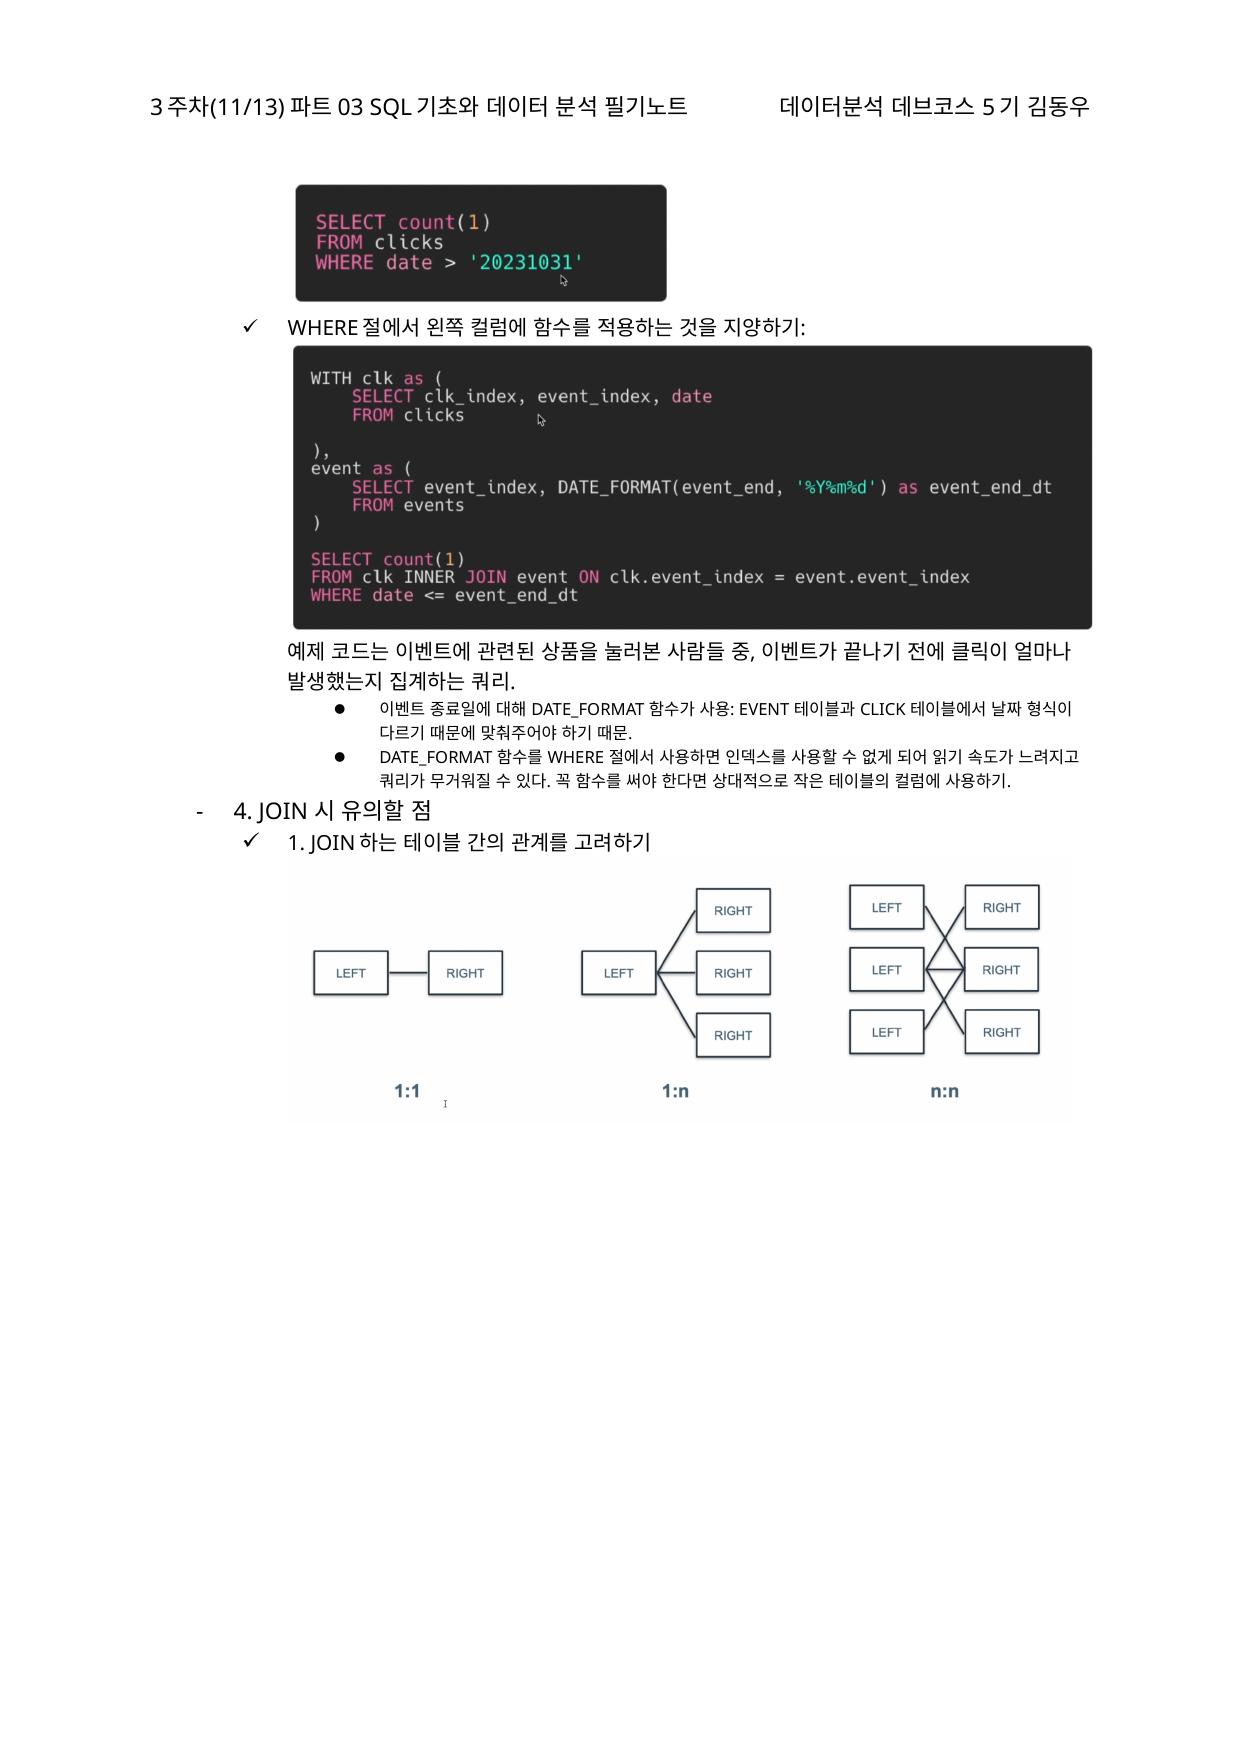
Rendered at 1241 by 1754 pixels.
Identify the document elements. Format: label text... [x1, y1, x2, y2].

list 4. JOIN 시 유의할 점 [196, 793, 1090, 826]
list 1. JOIN하는 테이블 간의 관계를 고려하기 [242, 826, 1090, 856]
list 예제 코드는 이벤트에 관련된 상품을 눌러본 사람들 중, 이벤트가 끝나기 전에 클릭이 얼마나 발생했는지 집계하는 쿼리. [287, 636, 1090, 696]
list 이벤트 종료일에 대해 DATE_FORMAT 함수가 사용: EVENT 테이블과 CLICK 테이블에서 날짜 형식이 다르기 때문에 맞춰주어야 하기 때문. [333, 696, 1090, 744]
picture [287, 856, 1073, 1124]
picture [287, 177, 680, 312]
picture [287, 341, 1103, 636]
list WHERE절에서 왼쪽 컬럼에 함수를 적용하는 것을 지양하기: [242, 312, 1090, 342]
list DATE_FORMAT 함수를 WHERE 절에서 사용하면 인덱스를 사용할 수 없게 되어 읽기 속도가 느려지고 쿼리가 무거워질 수 있다. 꼭 함수를 써야 한다면 상대적으로 작은 테이블의 컬럼에 사용하기. [333, 744, 1090, 793]
